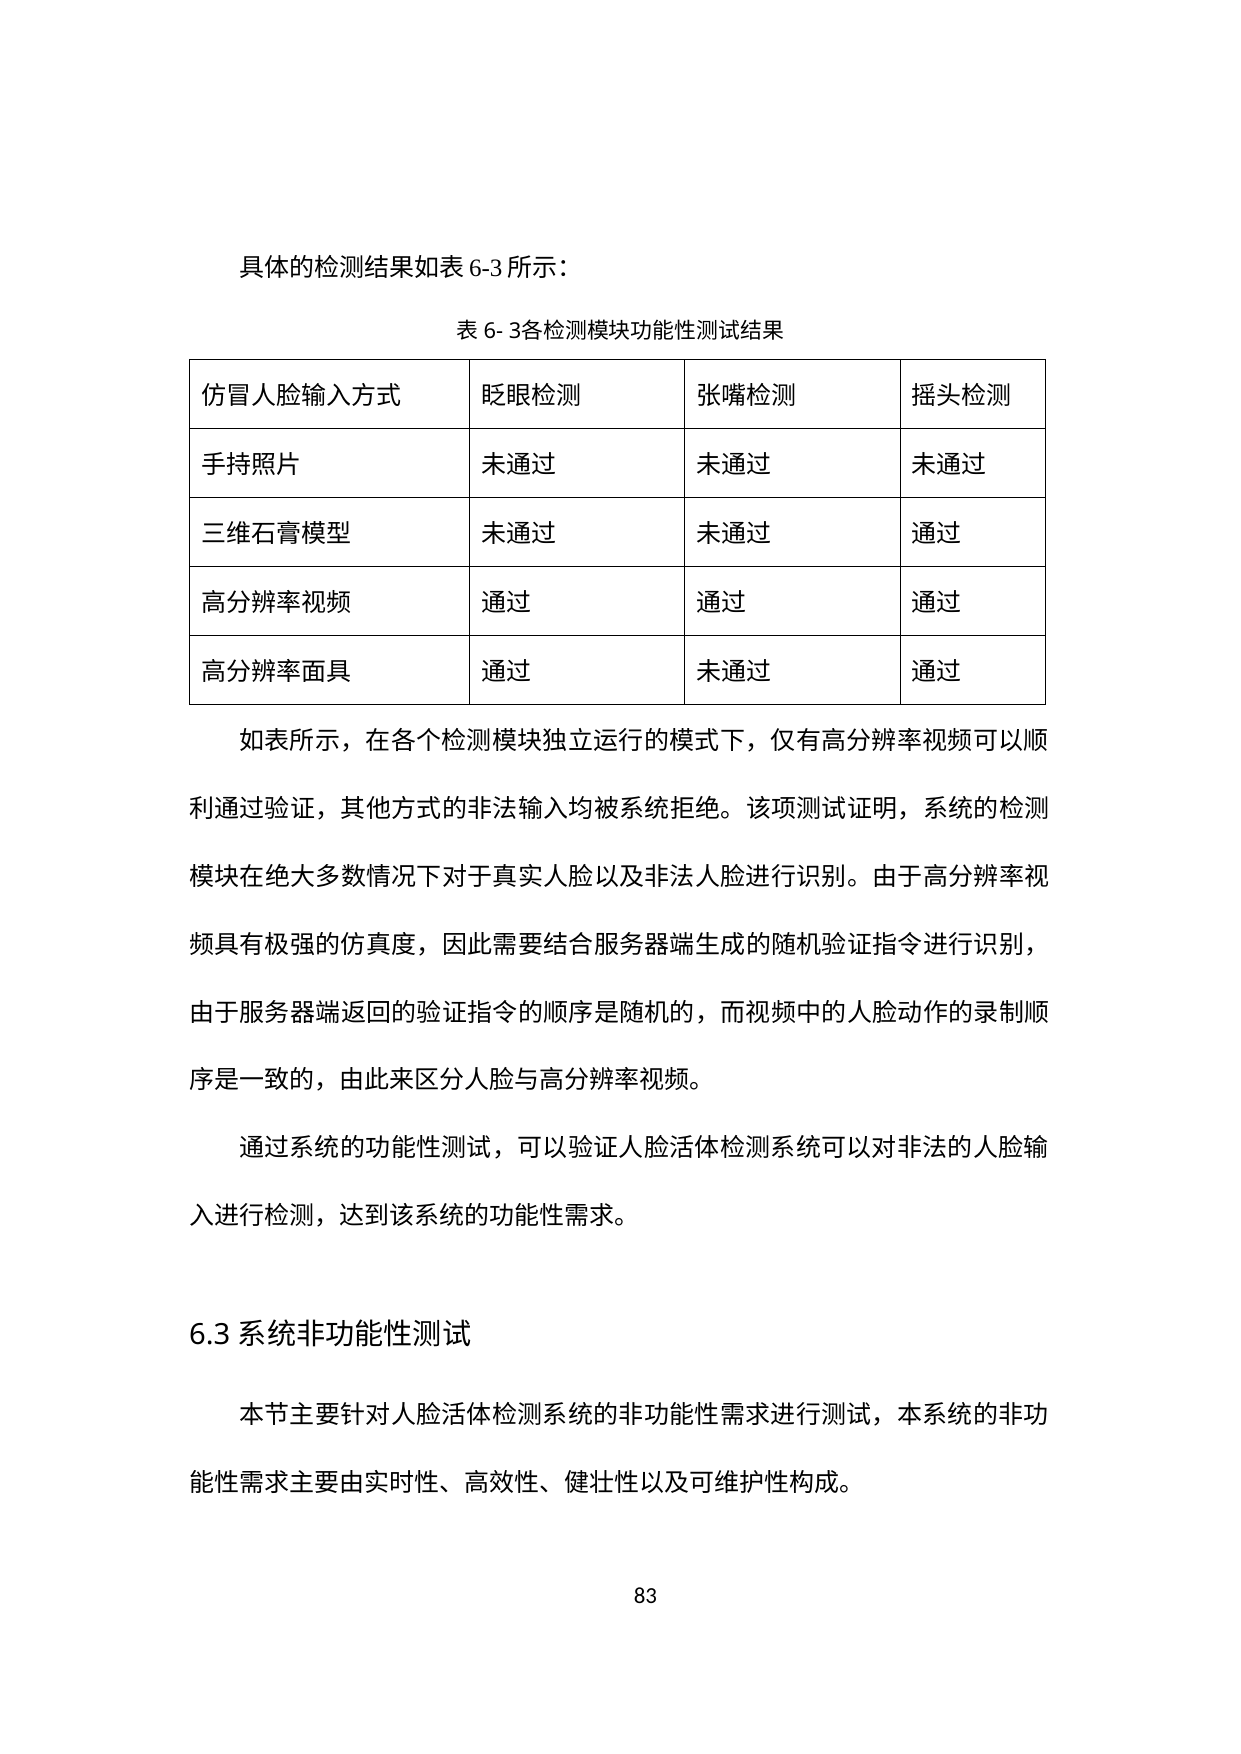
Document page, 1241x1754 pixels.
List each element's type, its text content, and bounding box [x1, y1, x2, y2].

text 如表所示，在各个检测模块独立运行的模式下，仅有高分辨率视频可以顺利通过验证，其他方式的非法输入均被系统拒绝。该项测试证明，系统的检测模块在绝大多数情况下对于真实人脸以及非法人脸进行识别。由于高分辨率视频具有极强的仿真度，因此需要结合服务器端生成的随机验证指令进行识别，由于服务器端返回的验证指令的顺序是随机的，而视频中的人脸动作的录制顺序是一致的，由此来区分人脸与高分辨率视频。 [189, 704, 1051, 1112]
table_cell 通过 [470, 567, 684, 634]
table_cell 高分辨率视频 [190, 567, 469, 634]
subtitle 6.3 系统非功能性测试 [189, 1298, 1051, 1366]
table_cell 未通过 [685, 636, 900, 703]
table_cell 通过 [685, 567, 900, 634]
table_header 摇头检测 [901, 360, 1045, 428]
text 具体的检测结果如表6-3所示： [189, 232, 1051, 300]
table_cell 高分辨率面具 [190, 636, 469, 703]
table_cell 三维石膏模型 [190, 498, 469, 566]
table_cell 通过 [901, 498, 1045, 566]
text 通过系统的功能性测试，可以验证人脸活体检测系统可以对非法的人脸输入进行检测，达到该系统的功能性需求。 [189, 1112, 1051, 1248]
table_cell 未通过 [470, 498, 684, 566]
table_cell 通过 [470, 636, 684, 703]
text 表 6- 3各检测模块功能性测试结果 [189, 312, 1051, 346]
table_cell 通过 [901, 636, 1045, 703]
table_cell 未通过 [685, 498, 900, 566]
table_cell 通过 [901, 567, 1045, 634]
table_header 张嘴检测 [685, 360, 900, 428]
table_header 仿冒人脸输入方式 [190, 360, 469, 428]
table_cell 未通过 [901, 429, 1045, 497]
text 本节主要针对人脸活体检测系统的非功能性需求进行测试，本系统的非功能性需求主要由实时性、高效性、健壮性以及可维护性构成。 [189, 1378, 1051, 1514]
table_cell 未通过 [685, 429, 900, 497]
table_header 眨眼检测 [470, 360, 684, 428]
table_cell 未通过 [470, 429, 684, 497]
table_cell 手持照片 [190, 429, 469, 497]
